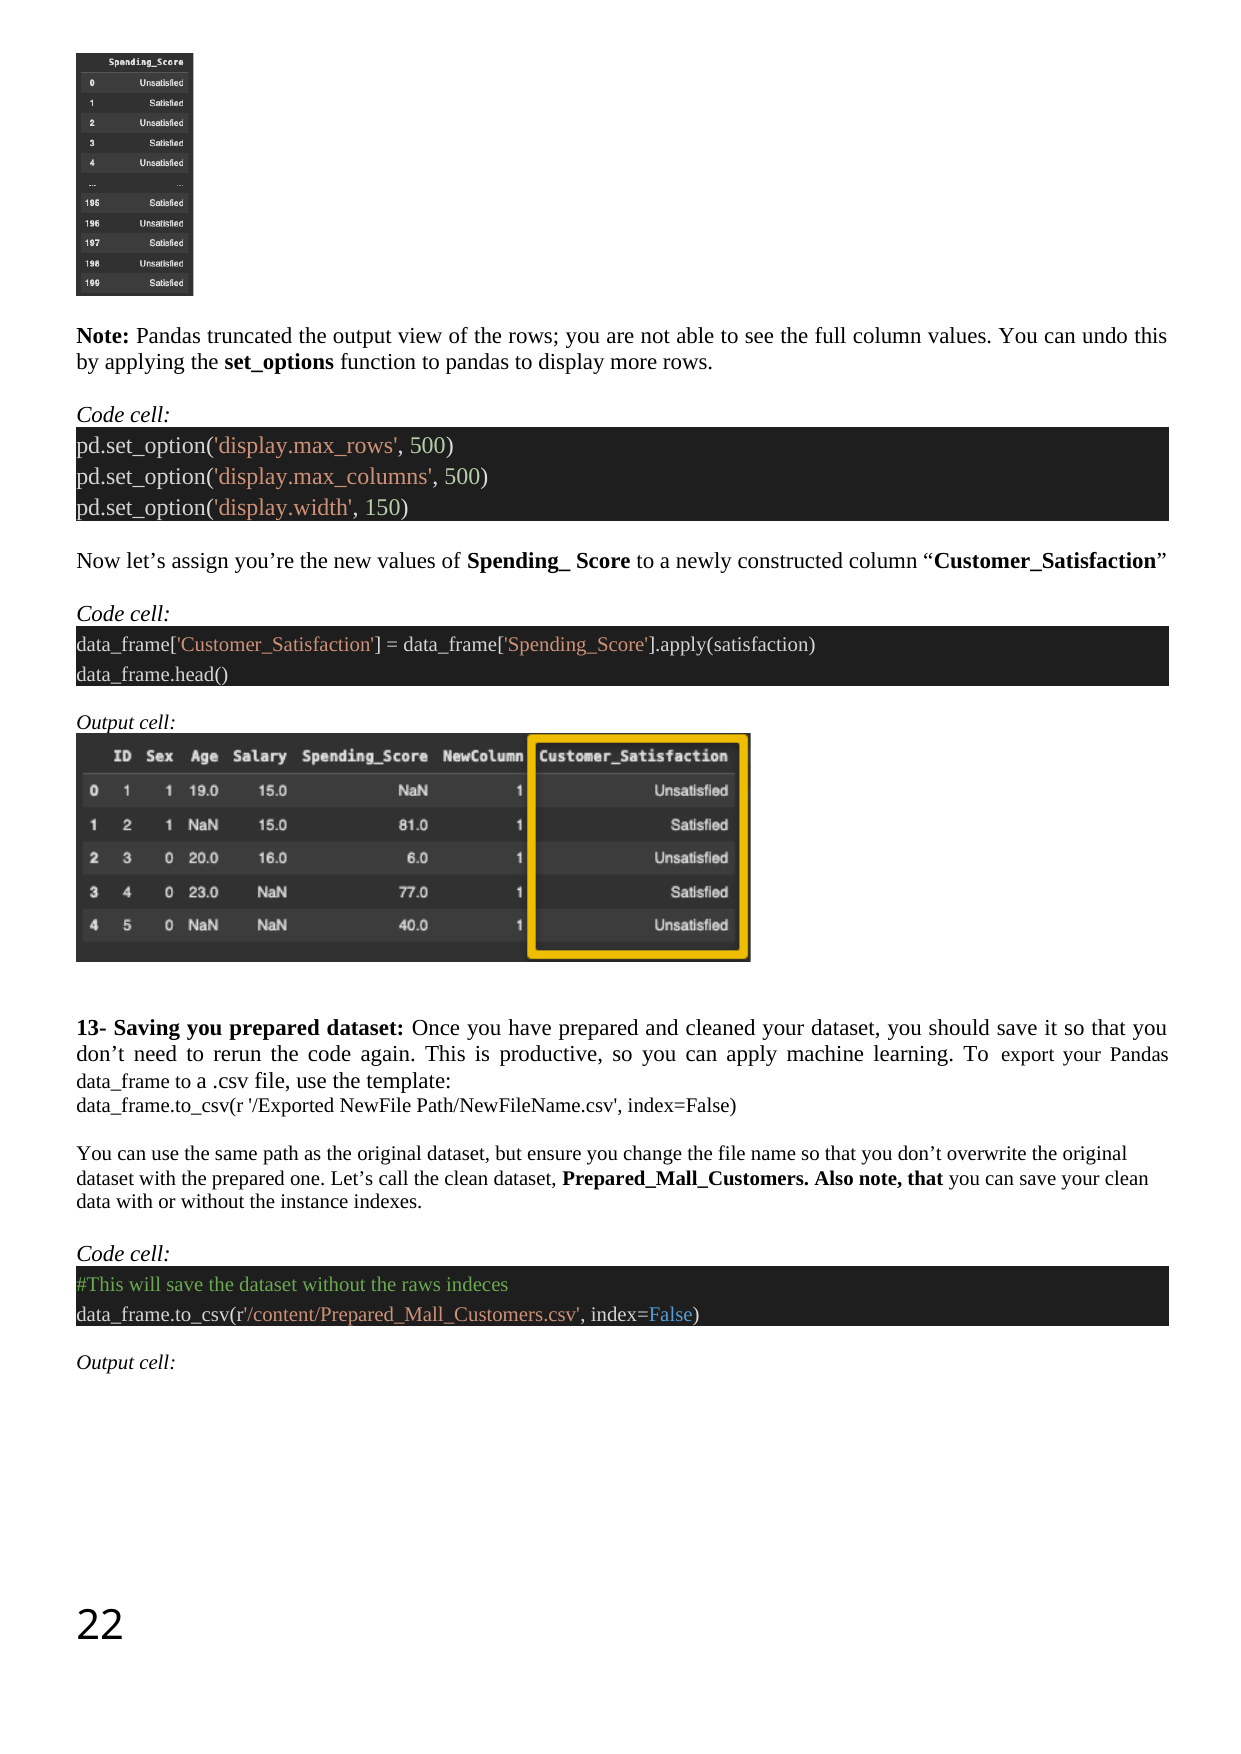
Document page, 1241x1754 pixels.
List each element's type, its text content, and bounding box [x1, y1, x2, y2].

picture [76, 733, 751, 962]
text Now let’s assign you’re the new values of Spending_ Score to a newly constructed column “Customer_Satisfaction” [76, 547, 1169, 573]
text #This will save the dataset without the raws indeces [76, 1266, 1169, 1296]
text Code cell: [76, 1240, 1169, 1266]
text data_frame.to_csv(r '/Exported NewFile Path/NewFileName.csv', index=False) [76, 1093, 1169, 1117]
text 13- Saving you prepared dataset: Once you have prepared and cleaned your dataset, you should save it so that you don’t need to rerun the code again. This is productive, so you can apply machine learning. To export your Pandas data_frame to a .csv file, use the template: [76, 1014, 1169, 1093]
text pd.set_option('display.max_columns', 500) [76, 458, 1169, 489]
text Output cell: [76, 1350, 1169, 1374]
text pd.set_option('display.max_rows', 500) [76, 427, 1169, 458]
text Code cell: [76, 401, 1169, 427]
text Note: Pandas truncated the output view of the rows; you are not able to see the full column values. You can undo this by applying the set_options function to pandas to display more rows. [76, 322, 1169, 374]
text data_frame.to_csv(r'/content/Prepared_Mall_Customers.csv', index=False) [76, 1296, 1169, 1326]
text pd.set_option('display.width', 150) [76, 489, 1169, 521]
text data_frame['Customer_Satisfaction'] = data_frame['Spending_Score'].apply(satisfaction) [76, 626, 1169, 656]
text data_frame.head() [76, 656, 1169, 686]
picture [76, 53, 194, 296]
text Output cell: [76, 710, 1169, 734]
text You can use the same path as the original dataset, but ensure you change the file name so that you don’t overwrite the original dataset with the prepared one. Let’s call the clean dataset, Prepared_Mall_Customers. Also note, that you can save your clean data with or without the instance indexes. [76, 1141, 1169, 1213]
text Code cell: [76, 600, 1169, 626]
